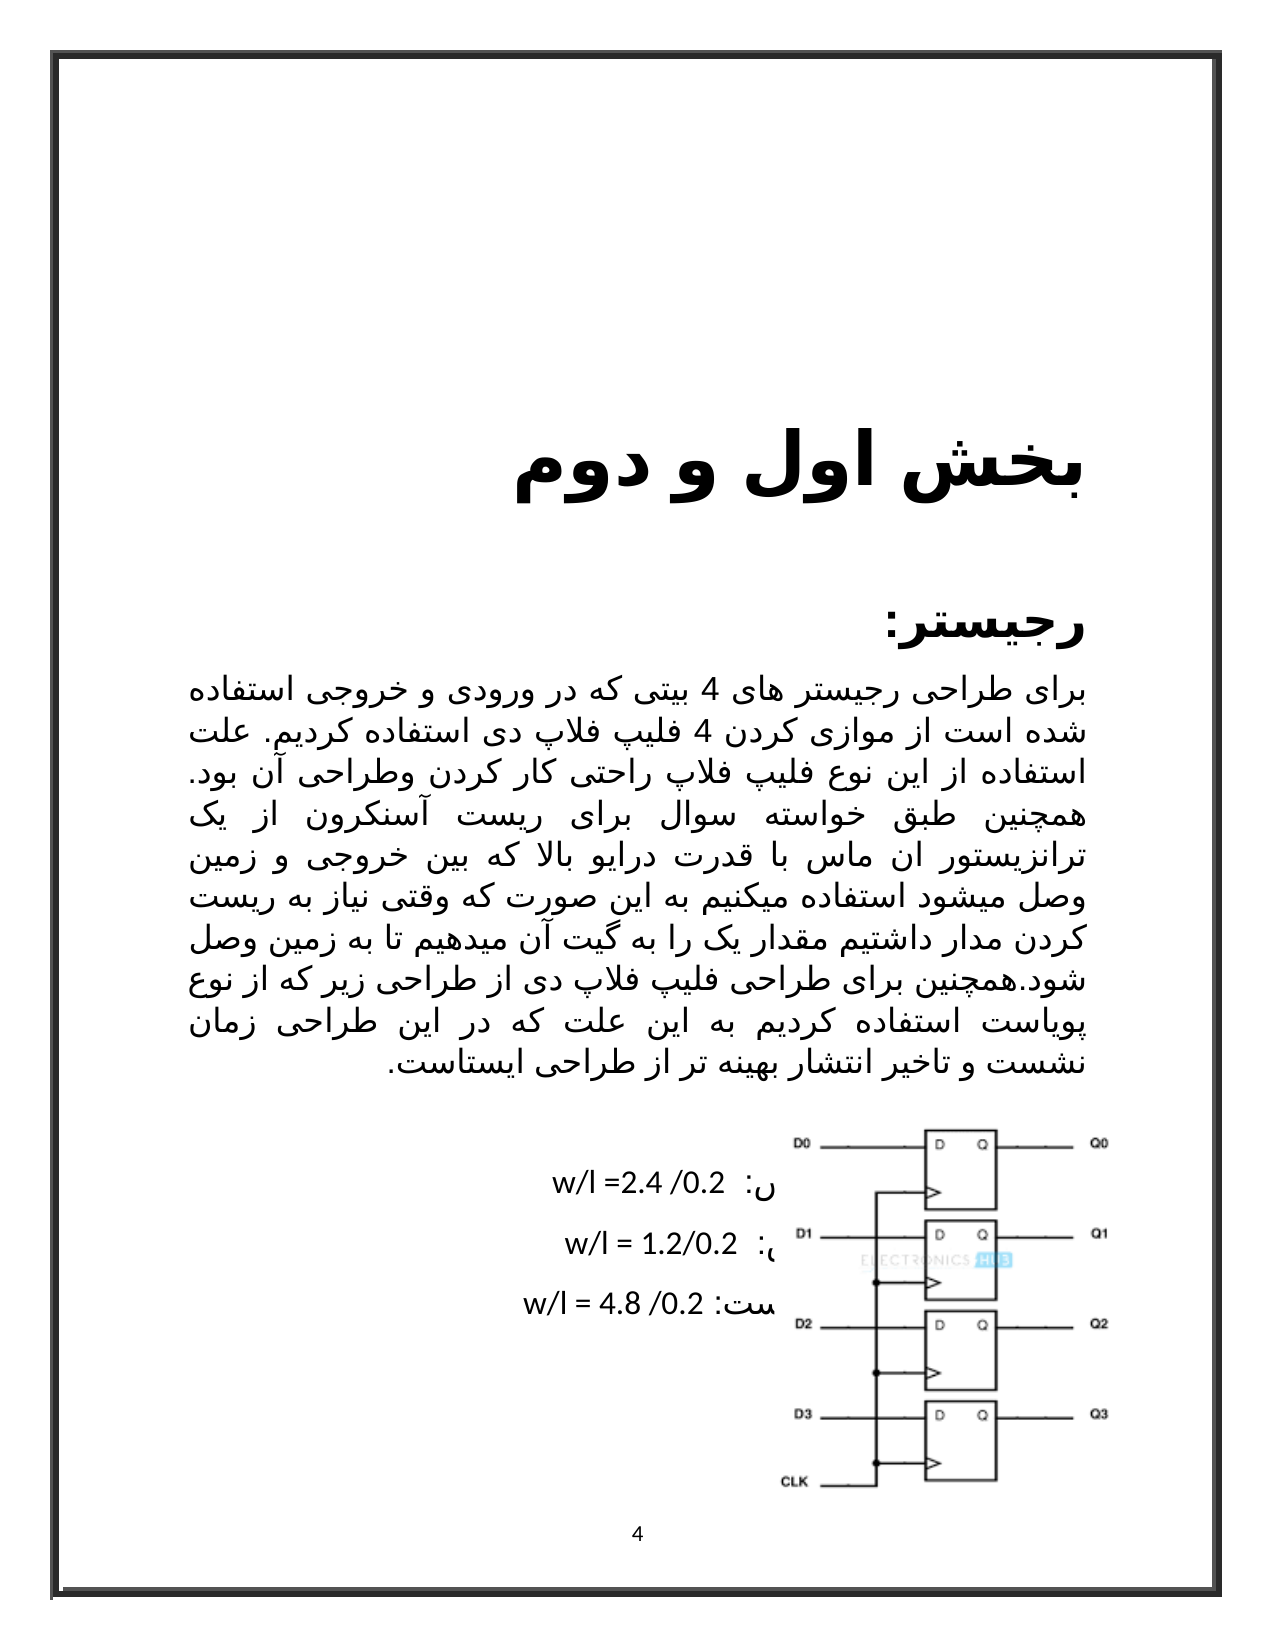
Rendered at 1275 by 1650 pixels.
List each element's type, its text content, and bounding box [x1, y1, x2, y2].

picture [774, 1122, 1115, 1500]
text ترانزیستور ان ماس ریست: w/l = 4.8 /0.2 [187, 1282, 774, 1323]
text ترانزیستورهای ان ماس: w/l = 1.2/0.2 [187, 1222, 774, 1262]
text ترانزیستور های پی ماس: w/l =2.4 /0.2 [187, 1161, 774, 1202]
text رجیستر: [187, 591, 1087, 648]
text برای طراحی رجیستر های 4 بیتی که در ورودی و خروجی استفاده شده است از موازی کردن 4 فلیپ فلاپ دی استفاده کردیم. علت استفاده از این نوع فلیپ فلاپ راحتی کار کردن وطراحی آن بود. همچنین طبق خواسته سوال برای ریست آسنکرون از یک ترانزیستور ان ماس با قدرت درایو بالا که بین خروجی و زمین وصل میشود استفاده میکنیم به این صورت که وقتی نیاز به ریست کردن مدار داشتیم مقدار یک را به گیت آن میدهیم تا به زمین وصل شود.همچنین برای طراحی فلیپ فلاپ دی از طراحی زیر که از نوع پویاست استفاده کردیم به این علت که در این طراحی زمان نشست و تاخیر انتشار بهینه تر از طراحی ایستاست. [187, 669, 1087, 1081]
text بخش اول و دوم [187, 414, 1087, 501]
